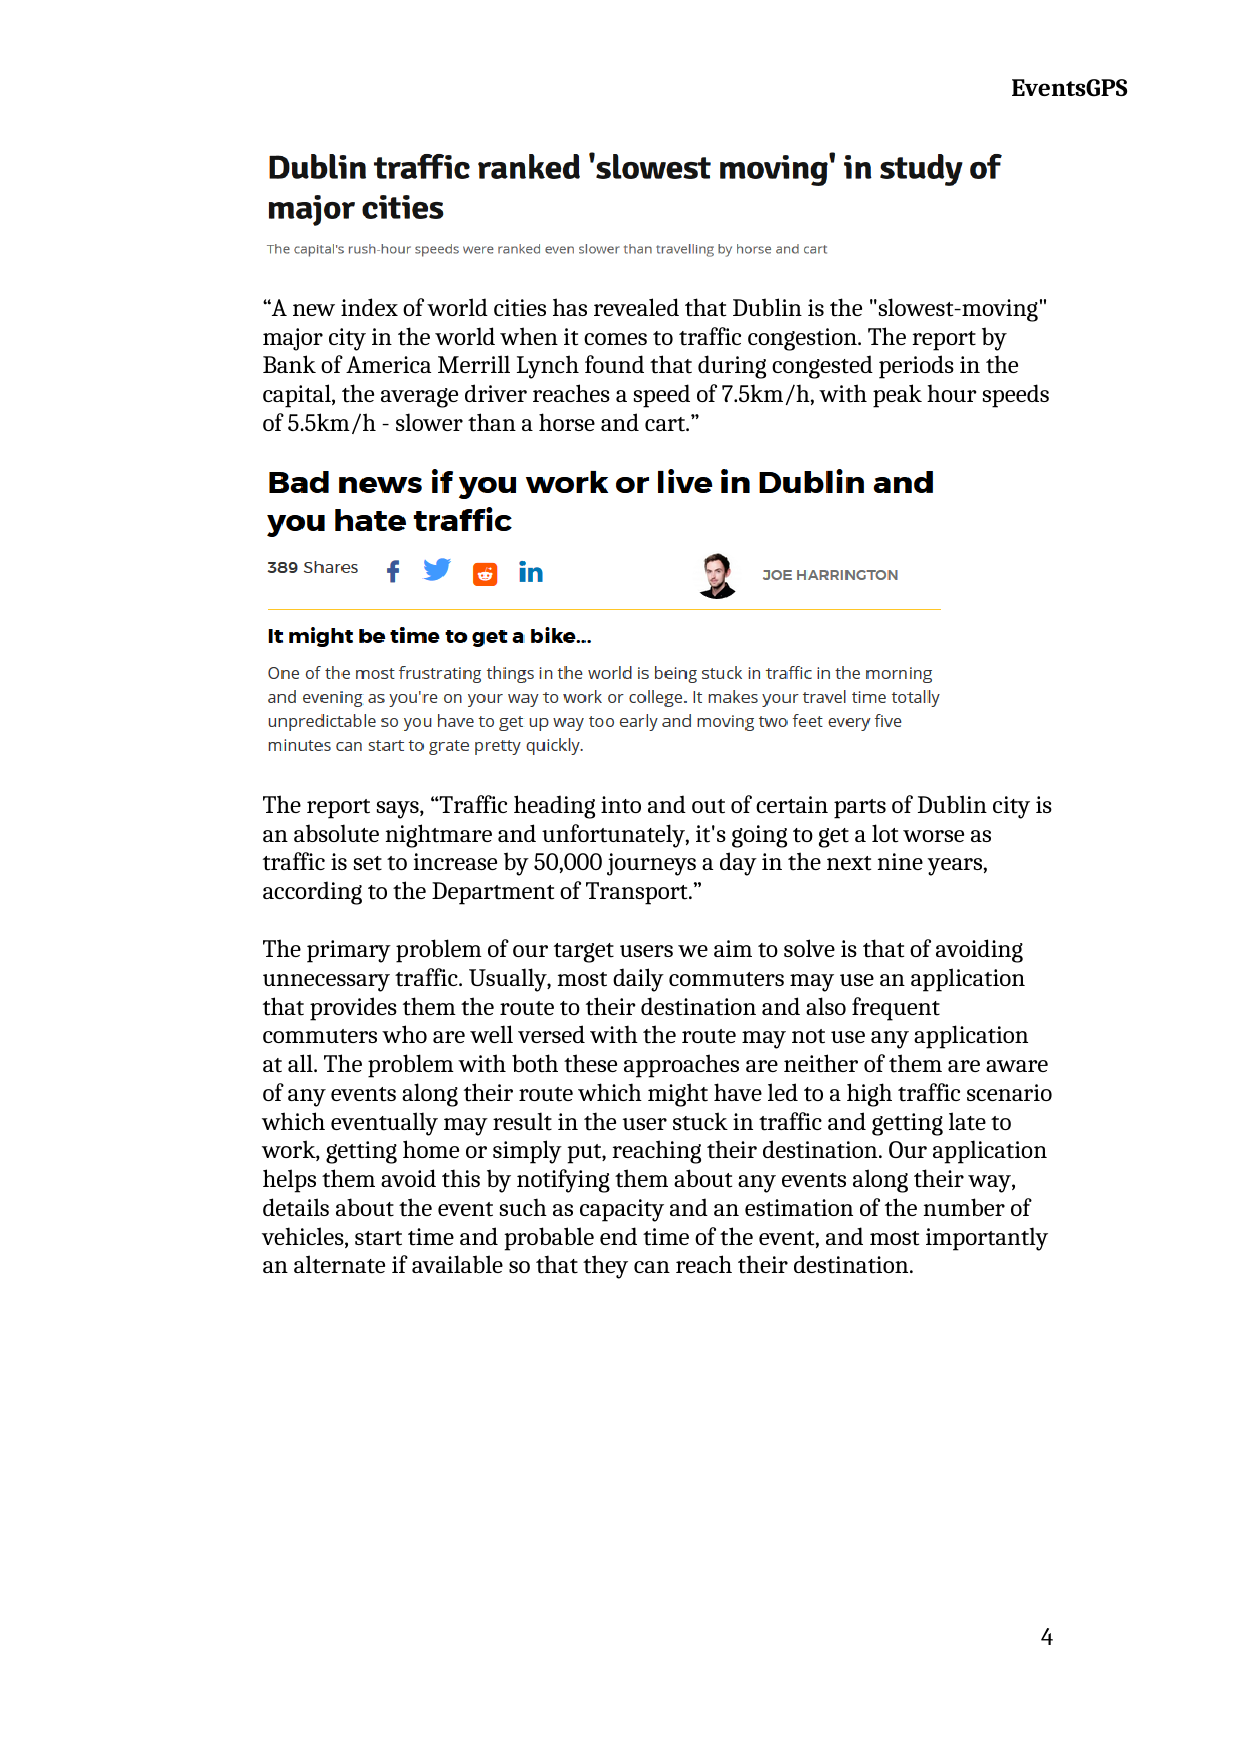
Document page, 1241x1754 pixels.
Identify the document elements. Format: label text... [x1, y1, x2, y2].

text The report says, “Traffic heading into and out of certain parts of Dublin city is an absolute nightmare and unfortunately, it's going to get a lot worse as traffic is set to increase by 50,000 journeys a day in the next nine years, according to the Department of Transport.” [262, 791, 1053, 906]
text “A new index of world cities has revealed that Dublin is the "slowest-moving" major city in the world when it comes to traffic congestion. The report by Bank of America Merrill Lynch found that during congested periods in the capital, the average driver reaches a speed of 7.5km/h, with peak hour speeds of 5.5km/h - slower than a horse and cart.” [262, 294, 1053, 438]
picture [262, 466, 948, 762]
list The primary problem of our target users we aim to solve is that of avoiding unnecessary traffic. Usually, most daily commuters may use an application that provides them the route to their destination and also frequent commuters who are well versed with the route may not use any application at all. The problem with both these approaches are neither of them are aware of any events along their route which might have led to a high traffic scenario which eventually may result in the user stuck in traffic and getting late to work, getting home or simply put, reaching their destination. Our application helps them avoid this by notifying them about any events along their way, details about the event such as capacity and an estimation of the number of vehicles, start time and probable end time of the event, and most importantly an alternate if available so that they can reach their destination. [262, 935, 1053, 1280]
picture [262, 150, 1017, 265]
